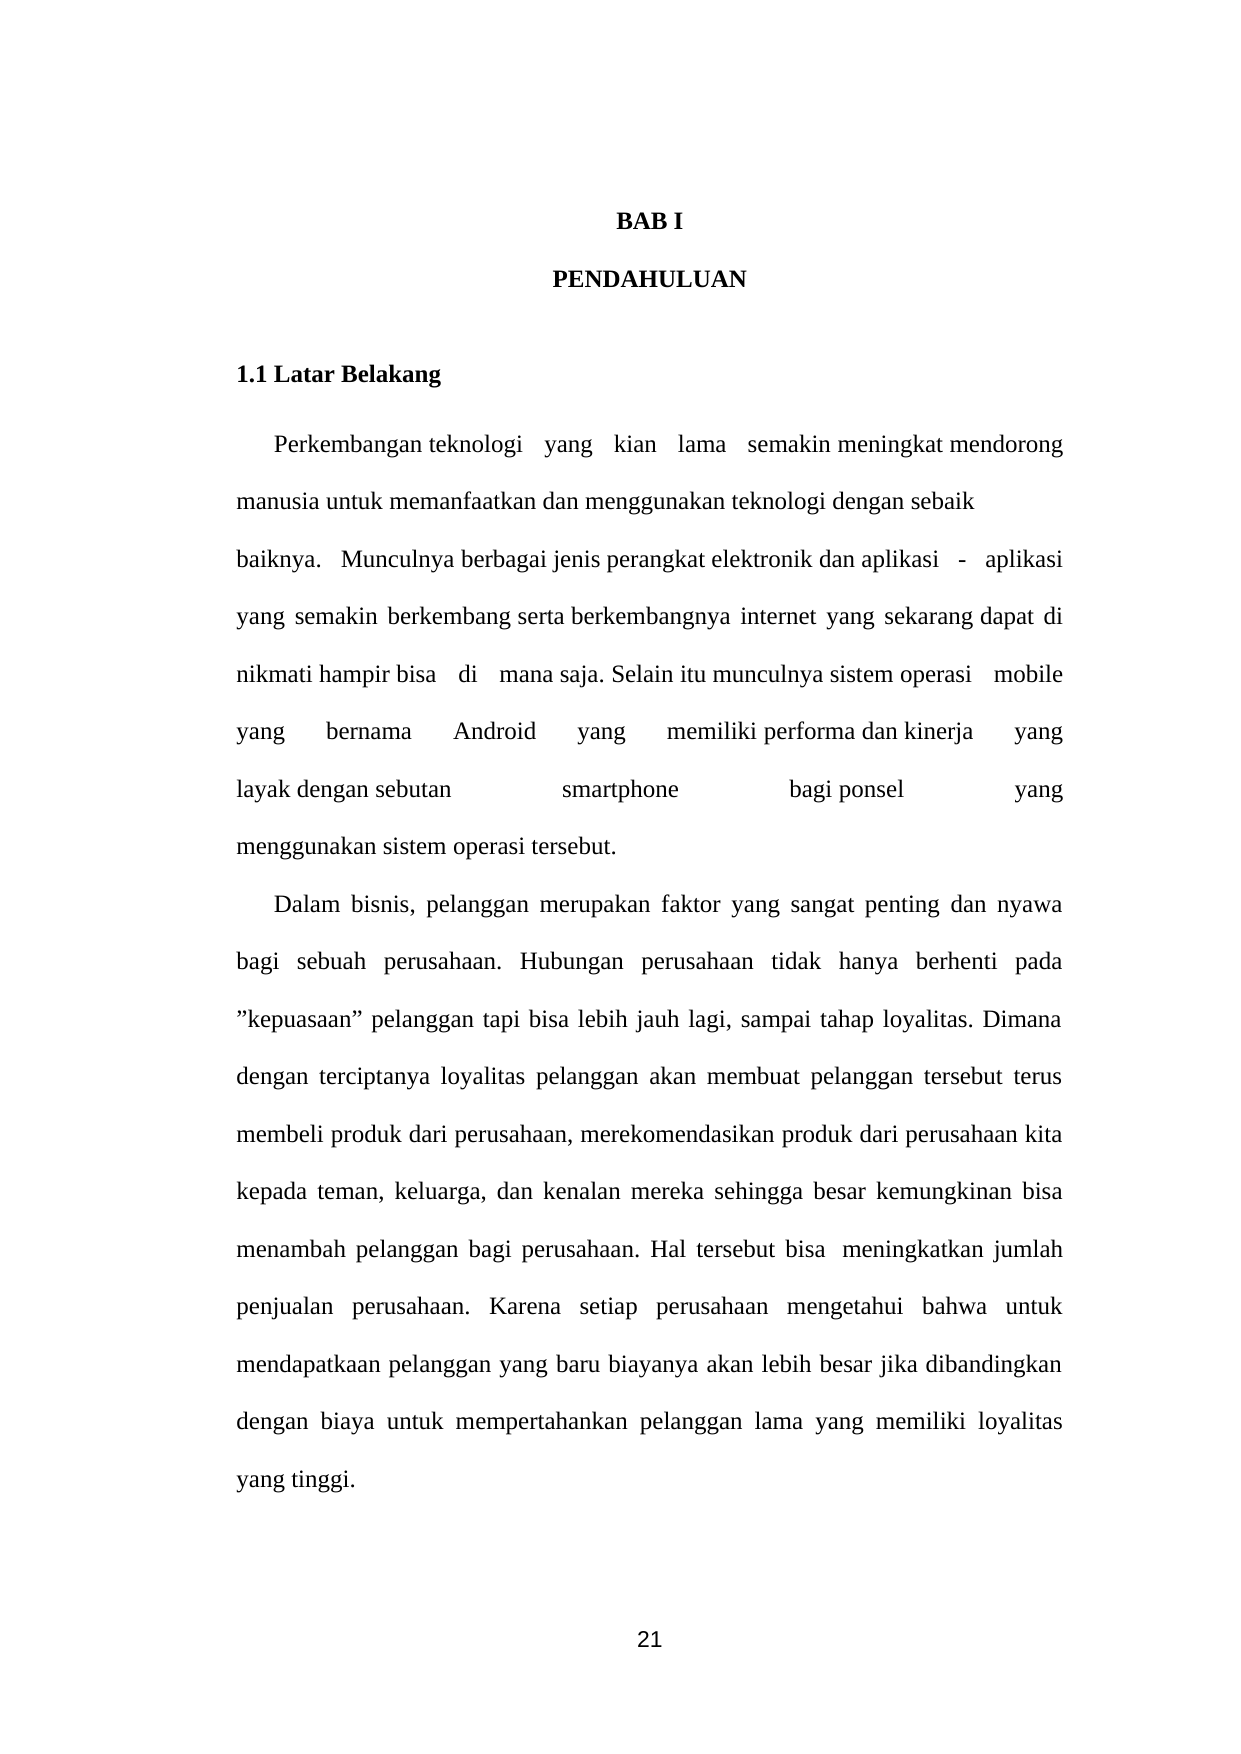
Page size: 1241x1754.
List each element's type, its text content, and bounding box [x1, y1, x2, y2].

text Dalam bisnis, pelanggan merupakan faktor yang sangat penting dan nyawa bagi sebuah perusahaan. Hubungan perusahaan tidak hanya berhenti pada ”kepuasaan” pelanggan tapi bisa lebih jauh lagi, sampai tahap loyalitas. Dimana dengan terciptanya loyalitas pelanggan akan membuat pelanggan tersebut terus membeli produk dari perusahaan, merekomendasikan produk dari perusahaan kita kepada teman, keluarga, dan kenalan mereka sehingga besar kemungkinan bisa menambah pelanggan bagi perusahaan. Hal tersebut bisa meningkatkan jumlah penjualan perusahaan. Karena setiap perusahaan mengetahui bahwa untuk mendapatkaan pelanggan yang baru biayanya akan lebih besar jika dibandingkan dengan biaya untuk mempertahankan pelanggan lama yang memiliki loyalitas yang tinggi. [236, 889, 1063, 1493]
text Latar Belakang [236, 359, 1063, 388]
text PENDAHULUAN [236, 264, 1063, 293]
text BAB I [236, 206, 1063, 235]
text Perkembangan teknologi yang kian lama semakin meningkat mendorong manusia untuk memanfaatkan dan menggunakan teknologi dengan sebaik baiknya. Munculnya berbagai jenis perangkat elektronik dan aplikasi - aplikasi yang semakin berkembang serta berkembangnya internet yang sekarang dapat di nikmati hampir bisa di mana saja. Selain itu munculnya sistem operasi mobile yang bernama Android yang memiliki performa dan kinerja yang layak dengan sebutan smartphone bagi ponsel yang menggunakan sistem operasi tersebut. [236, 429, 1063, 860]
